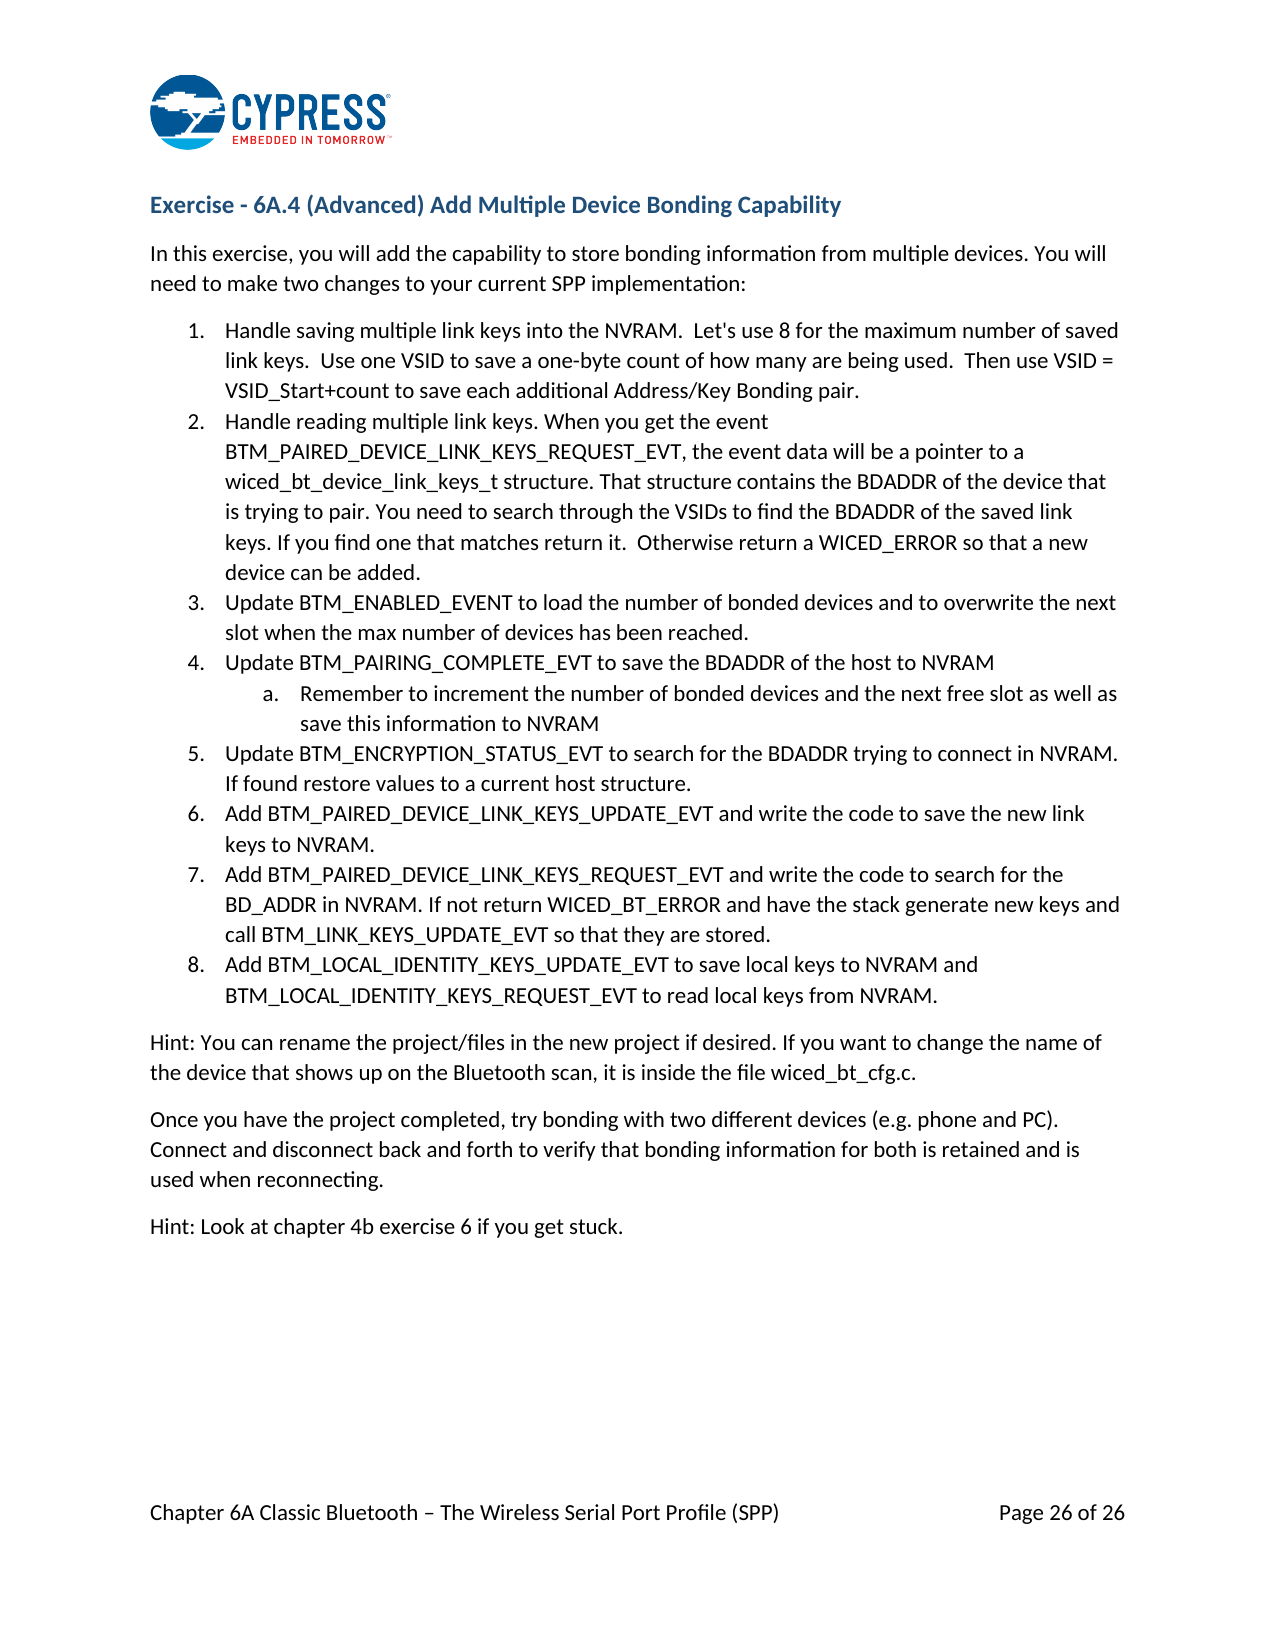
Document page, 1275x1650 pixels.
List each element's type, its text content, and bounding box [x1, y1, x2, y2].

list Add BTM_PAIRED_DEVICE_LINK_KEYS_REQUEST_EVT and write the code to search for the BD_ADDR in NVRAM. If not return WICED_BT_ERROR and have the stack generate new keys and call BTM_LINK_KEYS_UPDATE_EVT so that they are stored. [187, 860, 1125, 948]
list Handle reading multiple link keys. When you get the event BTM_PAIRED_DEVICE_LINK_KEYS_REQUEST_EVT, the event data will be a pointer to a wiced_bt_device_link_keys_t structure. That structure contains the BDADDR of the device that is trying to pair. You need to search through the VSIDs to find the BDADDR of the saved link keys. If you find one that matches return it. Otherwise return a WICED_ERROR so that a new device can be added. [187, 407, 1125, 586]
list Update BTM_ENCRYPTION_STATUS_EVT to search for the BDADDR trying to connect in NVRAM. If found restore values to a current host structure. [187, 739, 1125, 797]
list Add BTM_LOCAL_IDENTITY_KEYS_UPDATE_EVT to save local keys to NVRAM and BTM_LOCAL_IDENTITY_KEYS_REQUEST_EVT to read local keys from NVRAM. [187, 951, 1125, 1009]
text Once you have the project completed, try bonding with two different devices (e.g. phone and PC). Connect and disconnect back and forth to verify that bonding information for both is retained and is used when reconnecting. [150, 1105, 1125, 1193]
text Hint: You can rename the project/files in the new project if desired. If you want to change the name of the device that shows up on the Bluetooth scan, it is inside the file wiced_bt_cfg.c. [150, 1028, 1125, 1086]
list Update BTM_ENABLED_EVENT to load the number of bonded devices and to overwrite the next slot when the max number of devices has been reached. [187, 588, 1125, 646]
list Remember to increment the number of bonded devices and the next free slot as well as save this information to NVRAM [262, 679, 1125, 737]
text Hint: Look at chapter 4b exercise 6 if you get stuck. [150, 1212, 1125, 1240]
list Update BTM_PAIRING_COMPLETE_EVT to save the BDADDR of the host to NVRAM [187, 648, 1125, 677]
text (Advanced) Add Multiple Device Bonding Capability [150, 189, 1125, 220]
picture [150, 75, 392, 150]
list Add BTM_PAIRED_DEVICE_LINK_KEYS_UPDATE_EVT and write the code to save the new link keys to NVRAM. [187, 799, 1125, 858]
text In this exercise, you will add the capability to store bonding information from multiple devices. You will need to make two changes to your current SPP implementation: [150, 239, 1125, 297]
list Handle saving multiple link keys into the NVRAM. Let's use 8 for the maximum number of saved link keys. Use one VSID to save a one-byte count of how many are being used. Then use VSID = VSID_Start+count to save each additional Address/Key Bonding pair. [187, 316, 1125, 405]
